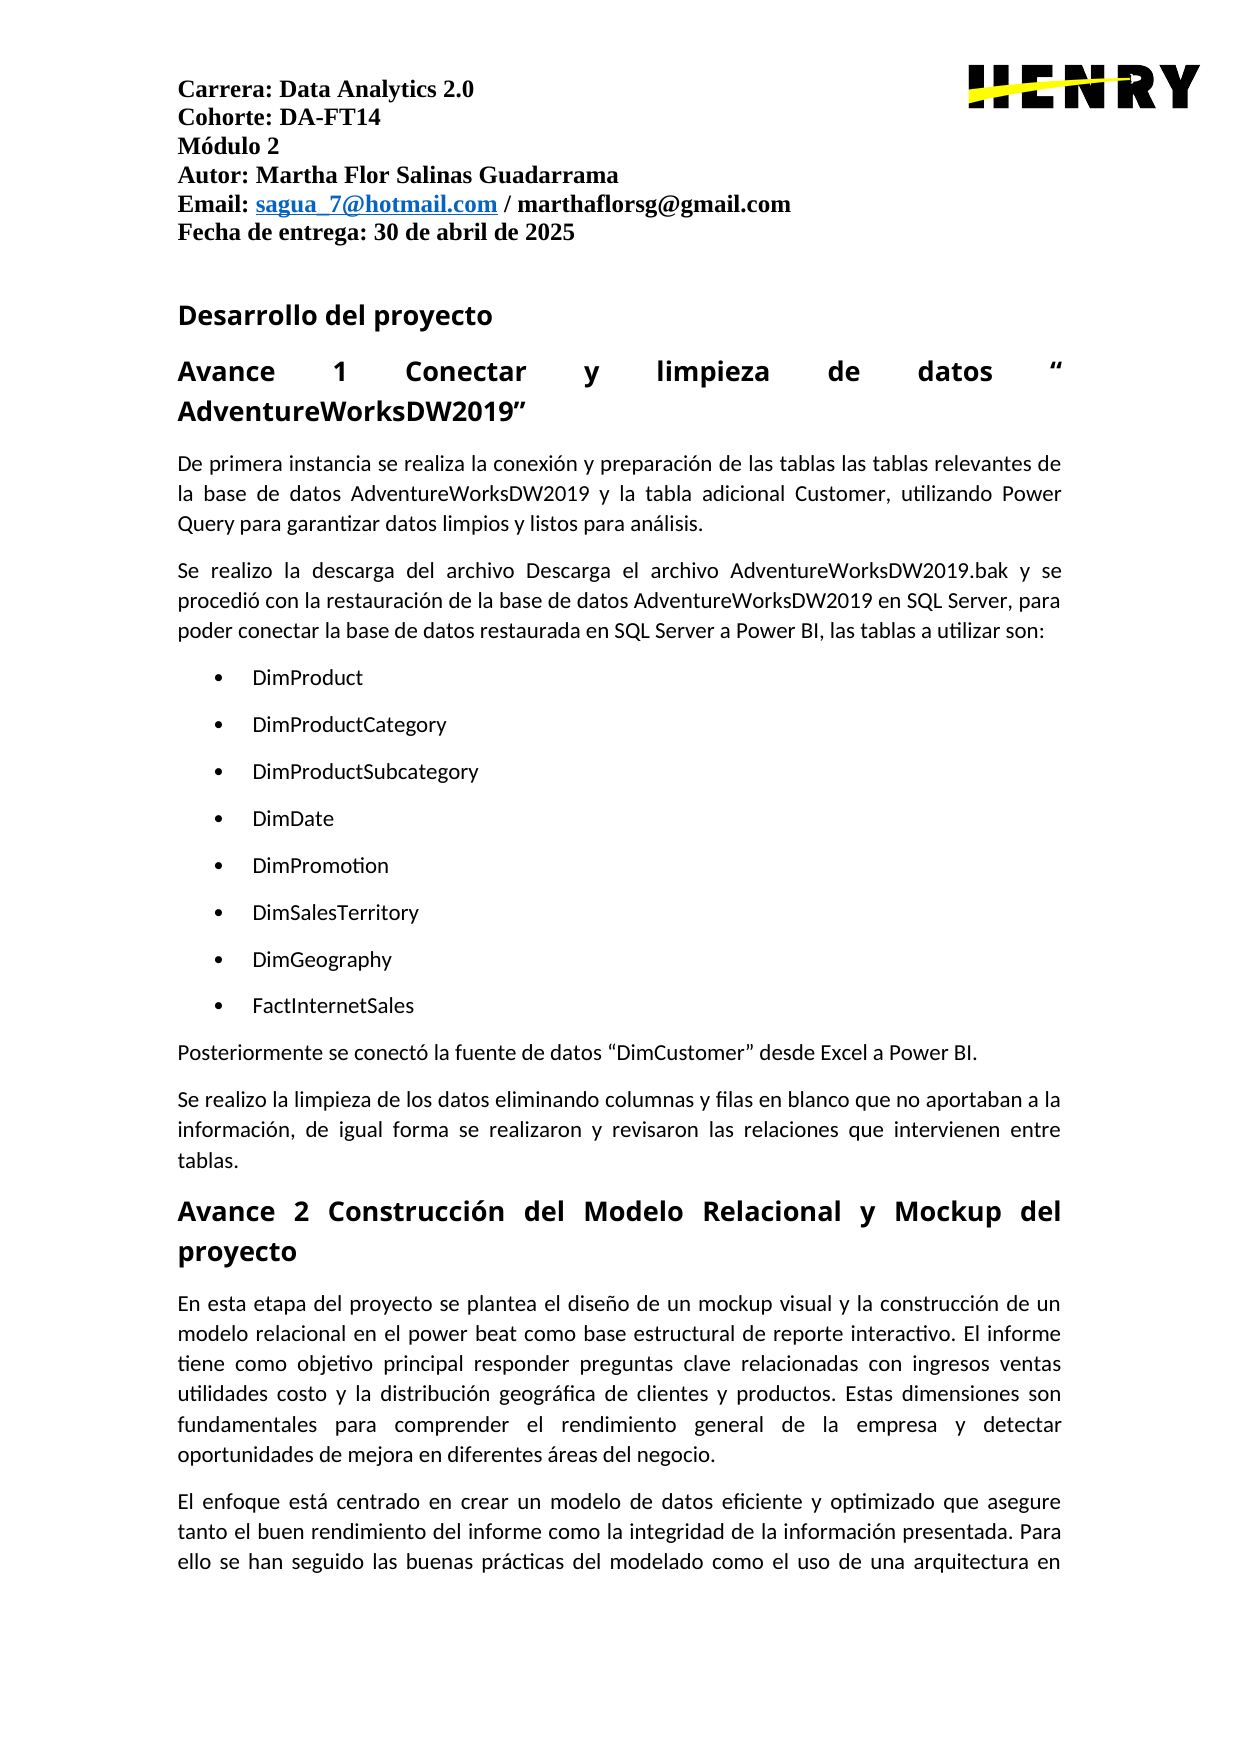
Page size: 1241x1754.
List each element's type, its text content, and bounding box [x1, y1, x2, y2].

list FactInternetSales [215, 992, 1063, 1020]
text Se realizo la descarga del archivo Descarga el archivo AdventureWorksDW2019.bak y se procedió con la restauración de la base de datos AdventureWorksDW2019 en SQL Server, para poder conectar la base de datos restaurada en SQL Server a Power BI, las tablas a utilizar son: [177, 556, 1063, 645]
subtitle Desarrollo del proyecto [177, 296, 1063, 333]
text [177, 1487, 1063, 1575]
list DimProductSubcategory [215, 757, 1063, 785]
subtitle Avance 2 Construcción del Modelo Relacional y Mockup del proyecto [177, 1193, 1063, 1269]
text Posteriormente se conectó la fuente de datos “DimCustomer” desde Excel a Power BI. [177, 1038, 1063, 1067]
list DimPromotion [215, 851, 1063, 879]
subtitle Avance 1 Conectar y limpieza de datos “ AdventureWorksDW2019” [177, 353, 1063, 429]
list DimSalesTerritory [215, 898, 1063, 926]
picture [949, 30, 1232, 140]
list DimDate [215, 804, 1063, 832]
text En esta etapa del proyecto se plantea el diseño de un mockup visual y la construcción de un modelo relacional en el power beat como base estructural de reporte interactivo. El informe tiene como objetivo principal responder preguntas clave relacionadas con ingresos ventas utilidades costo y la distribución geográfica de clientes y productos. Estas dimensiones son fundamentales para comprender el rendimiento general de la empresa y detectar oportunidades de mejora en diferentes áreas del negocio. [177, 1289, 1063, 1468]
list DimProductCategory [215, 710, 1063, 738]
text De primera instancia se realiza la conexión y preparación de las tablas las tablas relevantes de la base de datos AdventureWorksDW2019 y la tabla adicional Customer, utilizando Power Query para garantizar datos limpios y listos para análisis. [177, 449, 1063, 537]
text Se realizo la limpieza de los datos eliminando columnas y filas en blanco que no aportaban a la información, de igual forma se realizaron y revisaron las relaciones que intervienen entre tablas. [177, 1085, 1063, 1174]
list DimProduct [215, 663, 1063, 692]
list DimGeography [215, 945, 1063, 973]
